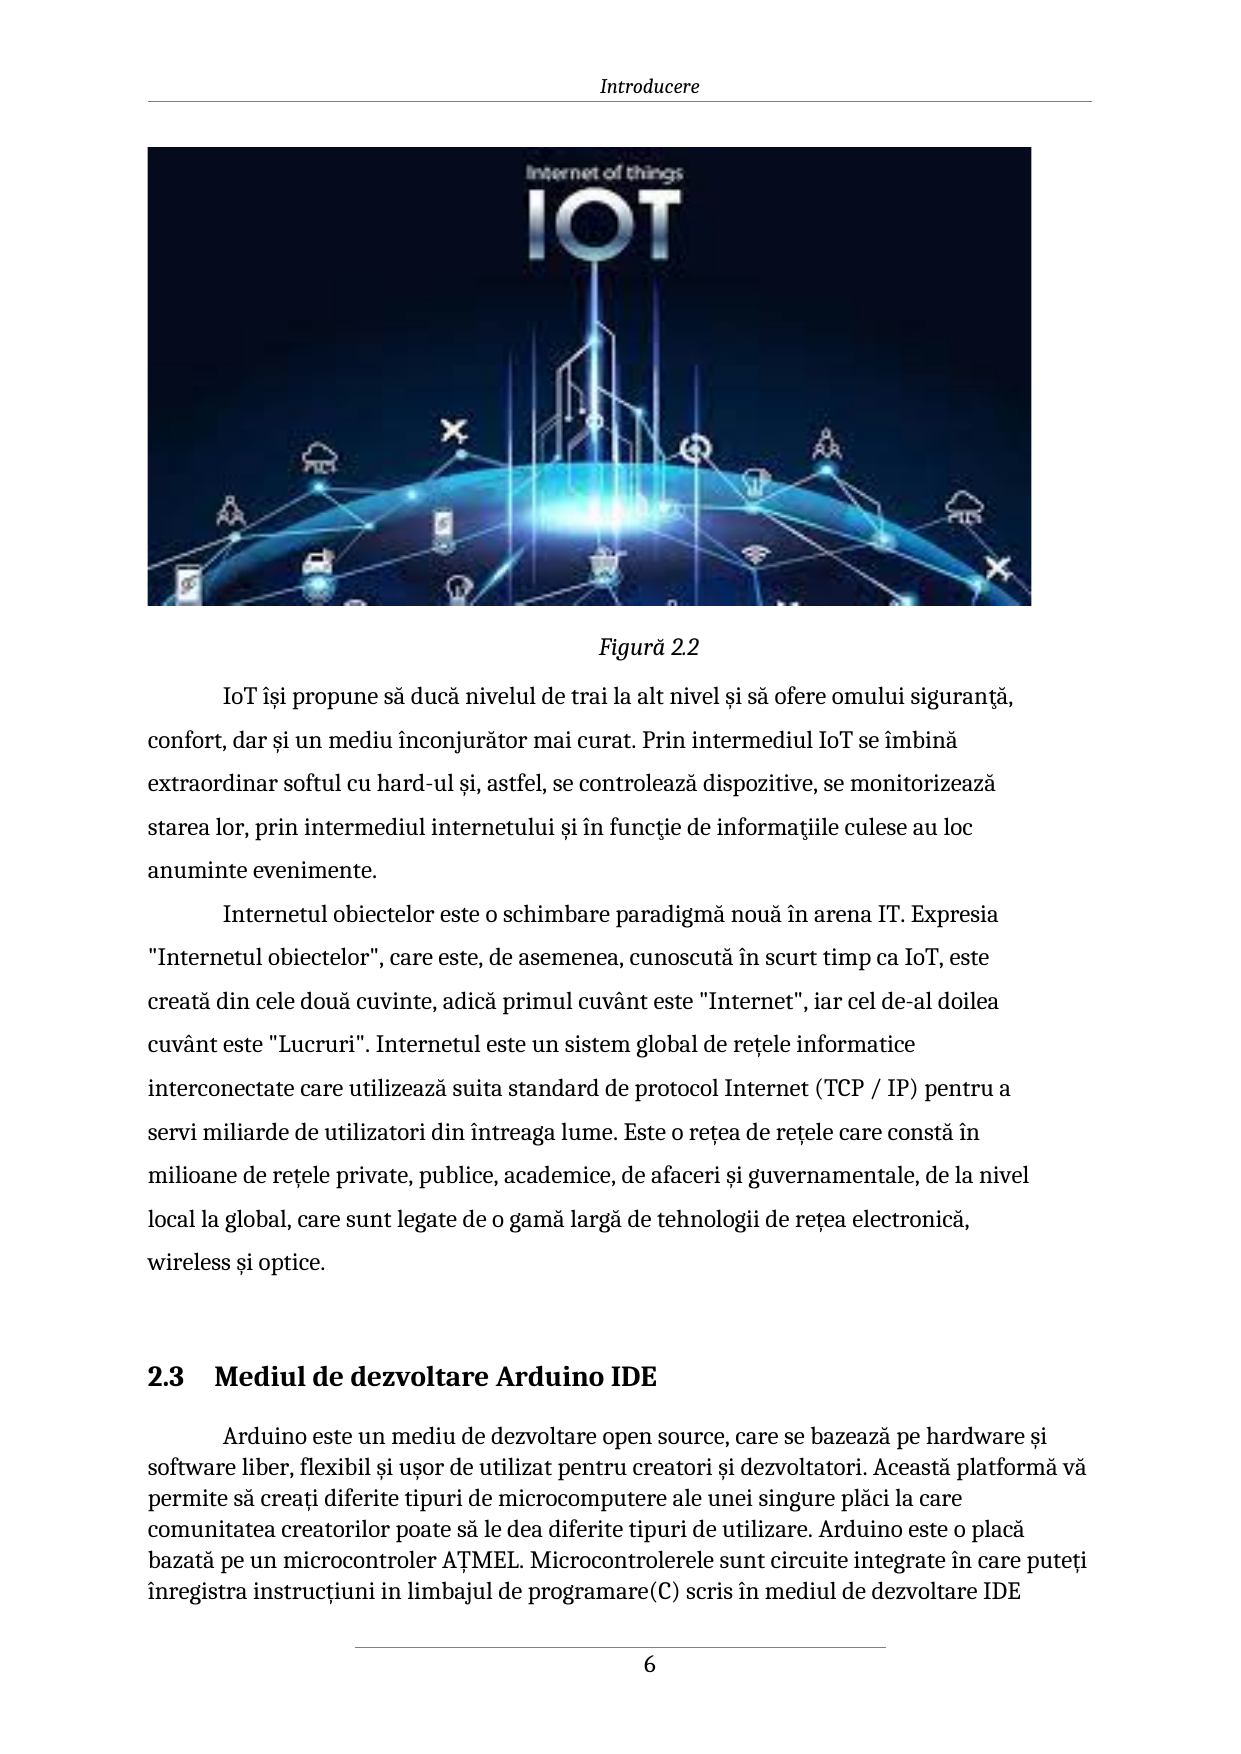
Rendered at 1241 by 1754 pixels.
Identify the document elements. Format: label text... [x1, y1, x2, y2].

text wireless și optice. [148, 1248, 1092, 1277]
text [148, 1422, 1092, 1606]
text creată din cele două cuvinte, adică primul cuvânt este "Internet", iar cel de-al doilea [148, 987, 1092, 1016]
picture [147, 147, 1032, 606]
text confort, dar şi un mediu înconjurător mai curat. Prin intermediul IoT se îmbină [148, 726, 1092, 754]
text extraordinar softul cu hard-ul şi, astfel, se controlează dispozitive, se monitorizează [148, 769, 1092, 798]
text cuvânt este "Lucruri". Internetul este un sistem global de rețele informatice [148, 1030, 1092, 1059]
text servi miliarde de utilizatori din întreaga lume. Este o rețea de rețele care constă în [148, 1117, 1092, 1146]
text interconectate care utilizează suita standard de protocol Internet (TCP / IP) pentru a [148, 1074, 1092, 1103]
text milioane de rețele private, publice, academice, de afaceri și guvernamentale, de la nivel [148, 1161, 1092, 1190]
text Internetul obiectelor este o schimbare paradigmă nouă în arena IT. Expresia [148, 900, 1092, 928]
text "Internetul obiectelor", care este, de asemenea, cunoscută în scurt timp ca IoT, este [148, 943, 1092, 972]
text starea lor, prin intermediul internetului şi în funcţie de informaţiile culese au loc [148, 813, 1092, 841]
text IoT îşi propune să ducă nivelul de trai la alt nivel și să ofere omului siguranţă, [148, 682, 1092, 711]
text local la global, care sunt legate de o gamă largă de tehnologii de rețea electronică, [148, 1204, 1092, 1233]
text anuminte evenimente. [148, 856, 1092, 885]
subtitle Mediul de dezvoltare Arduino IDE [148, 1360, 1092, 1394]
